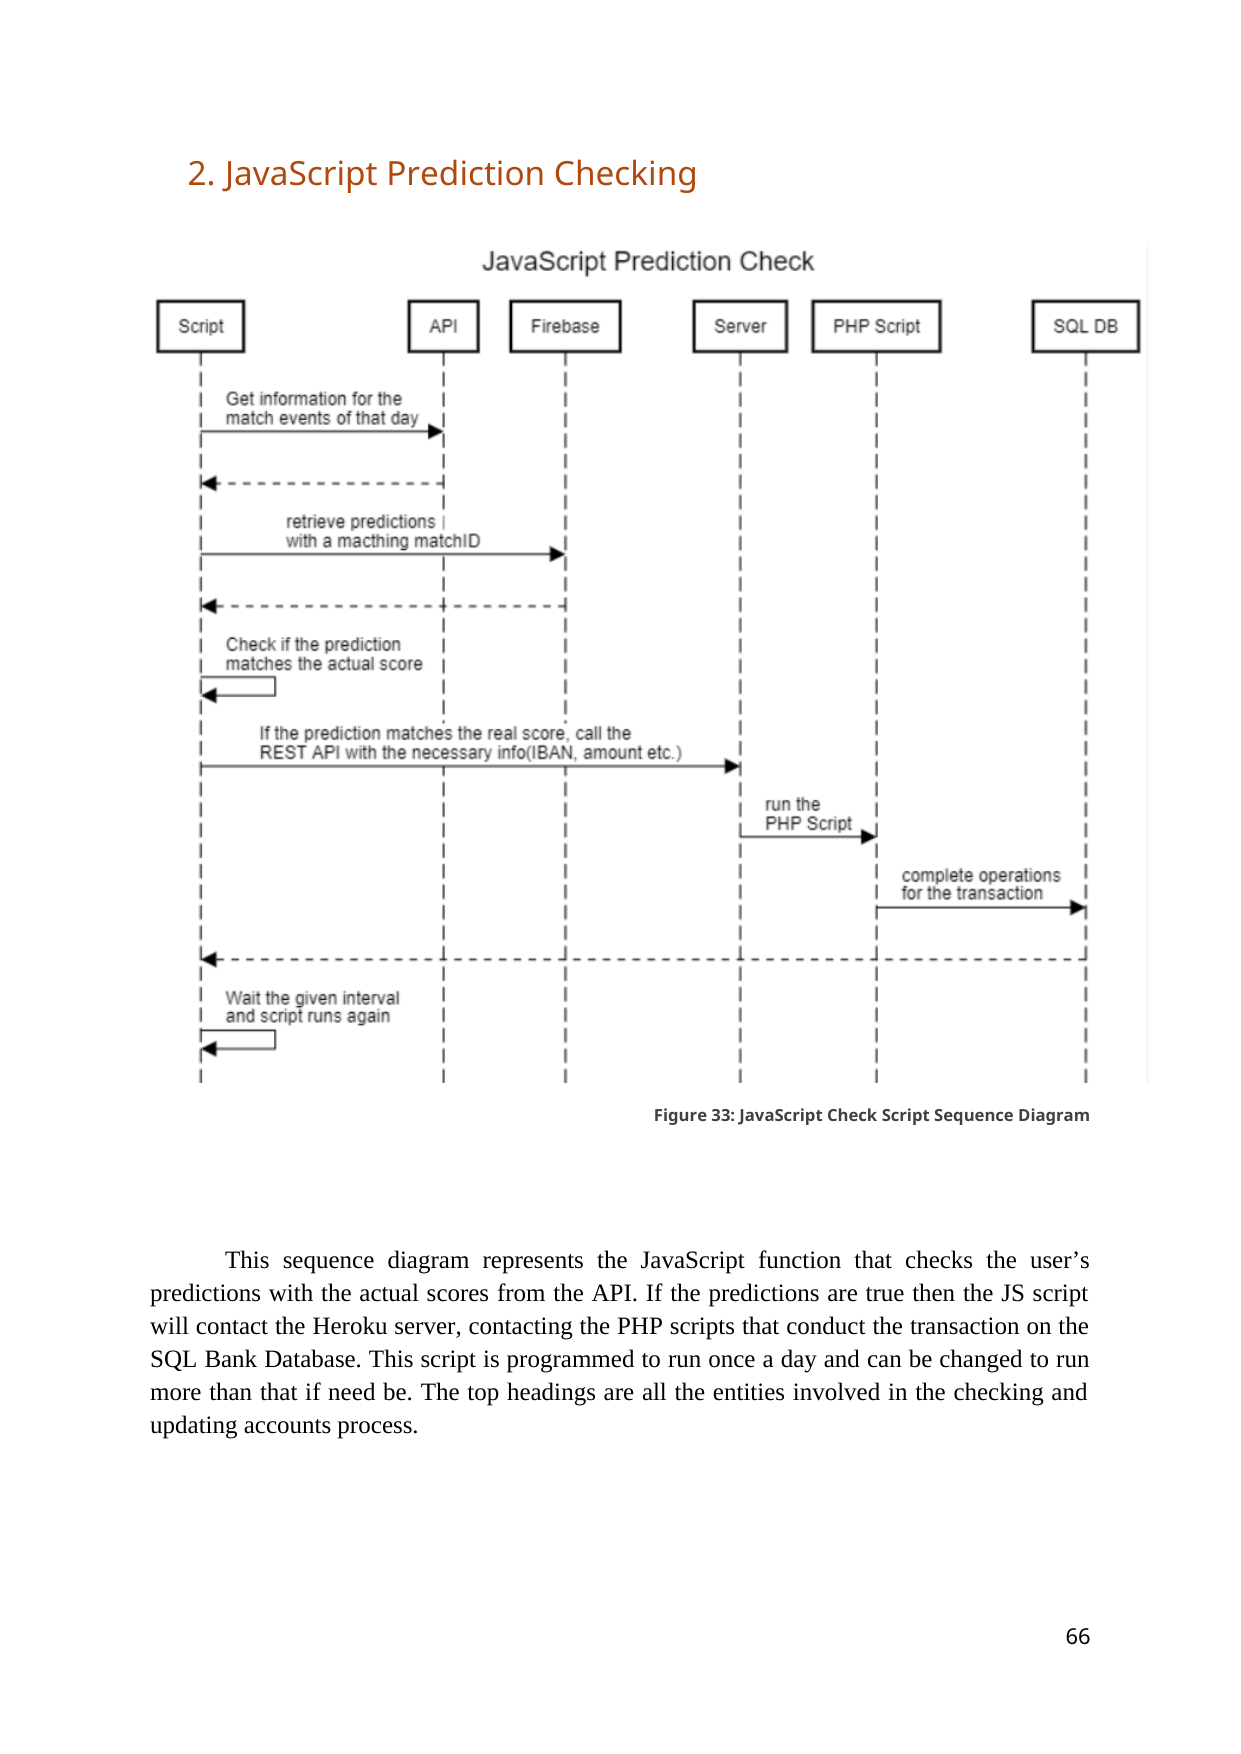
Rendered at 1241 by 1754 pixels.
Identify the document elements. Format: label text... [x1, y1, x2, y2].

text This sequence diagram represents the JavaScript function that checks the user’s predictions with the actual scores from the API. If the predictions are true then the JS script will contact the Heroku server, contacting the PHP scripts that conduct the transaction on the SQL Bank Database. This script is programmed to run once a day and can be changed to run more than that if need be. The top headings are all the entities involved in the checking and updating accounts process. [150, 1245, 1090, 1439]
picture [150, 246, 1149, 1083]
text Figure 33: JavaScript Check Script Sequence Diagram [150, 1104, 1090, 1127]
subtitle JavaScript Prediction Checking [187, 150, 1090, 195]
